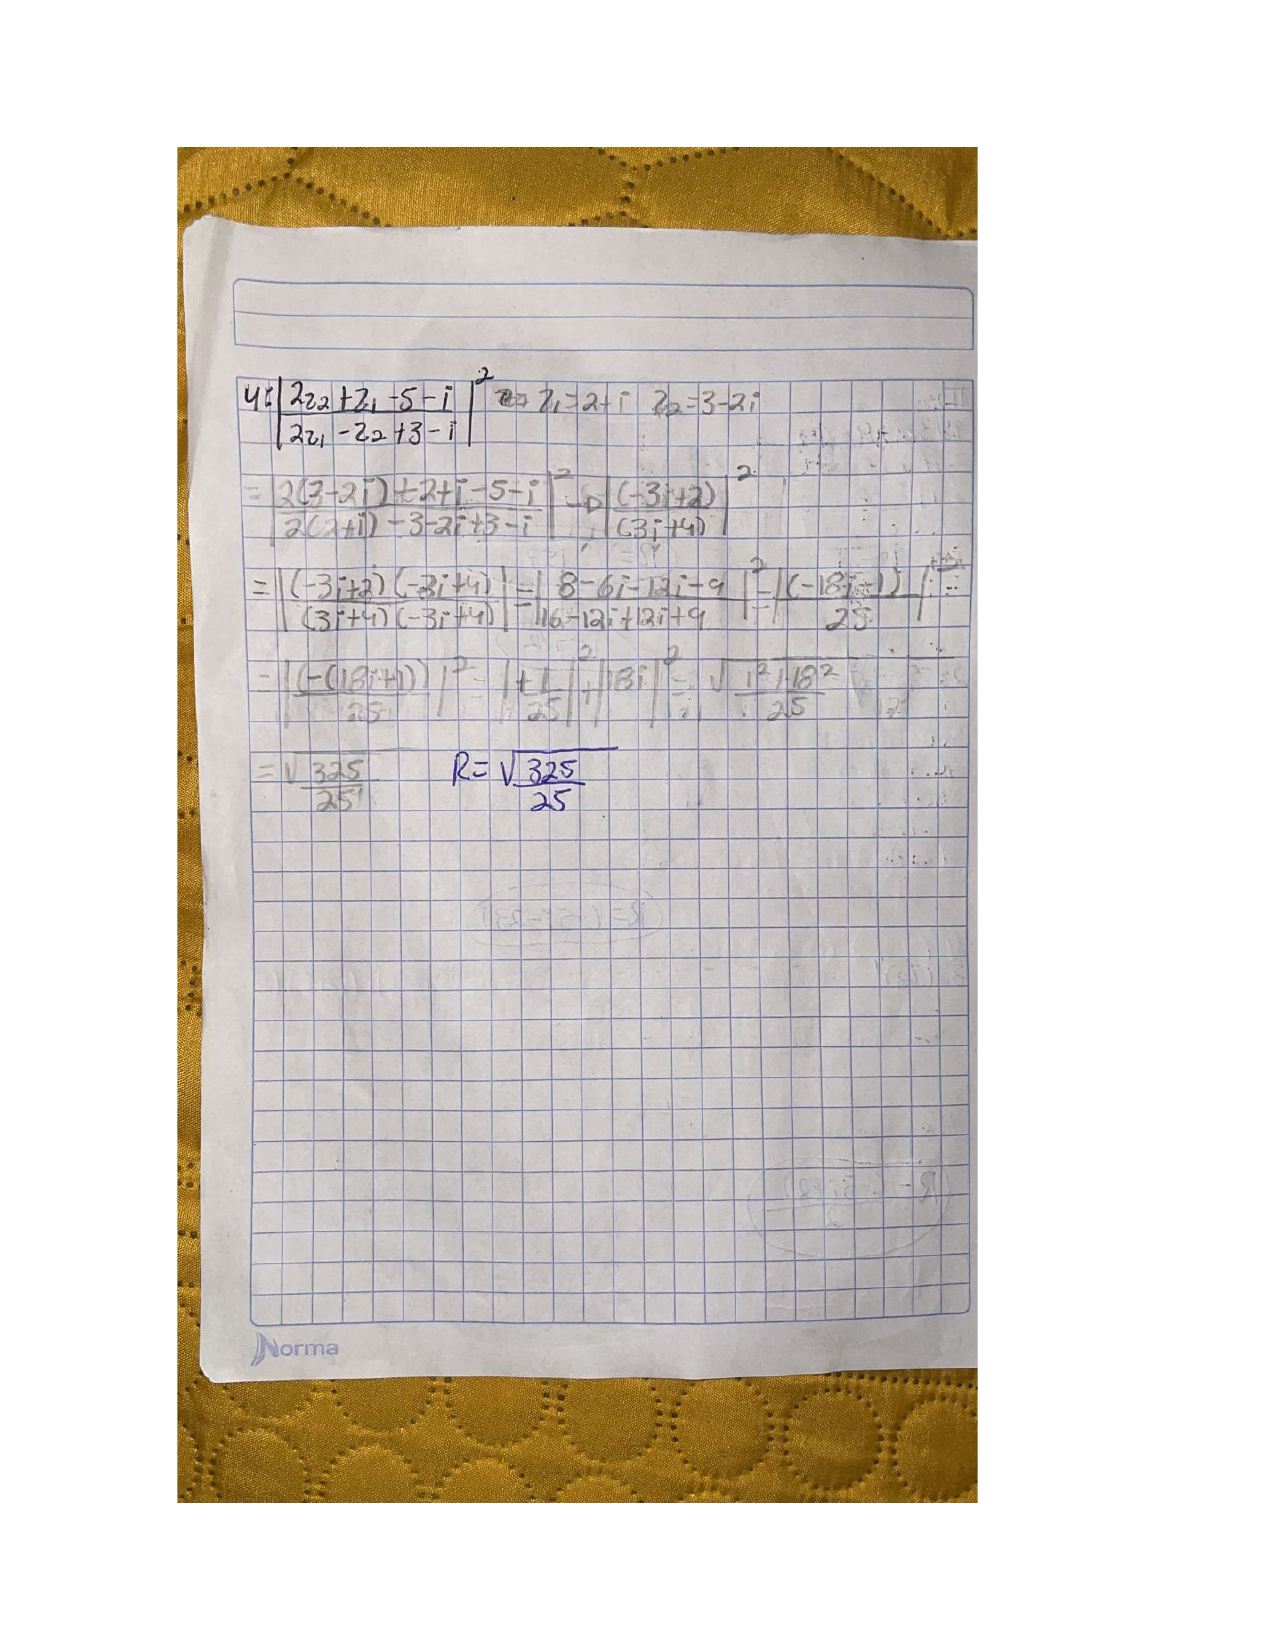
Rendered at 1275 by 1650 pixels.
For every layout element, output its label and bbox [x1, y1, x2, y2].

picture [177, 147, 978, 1503]
